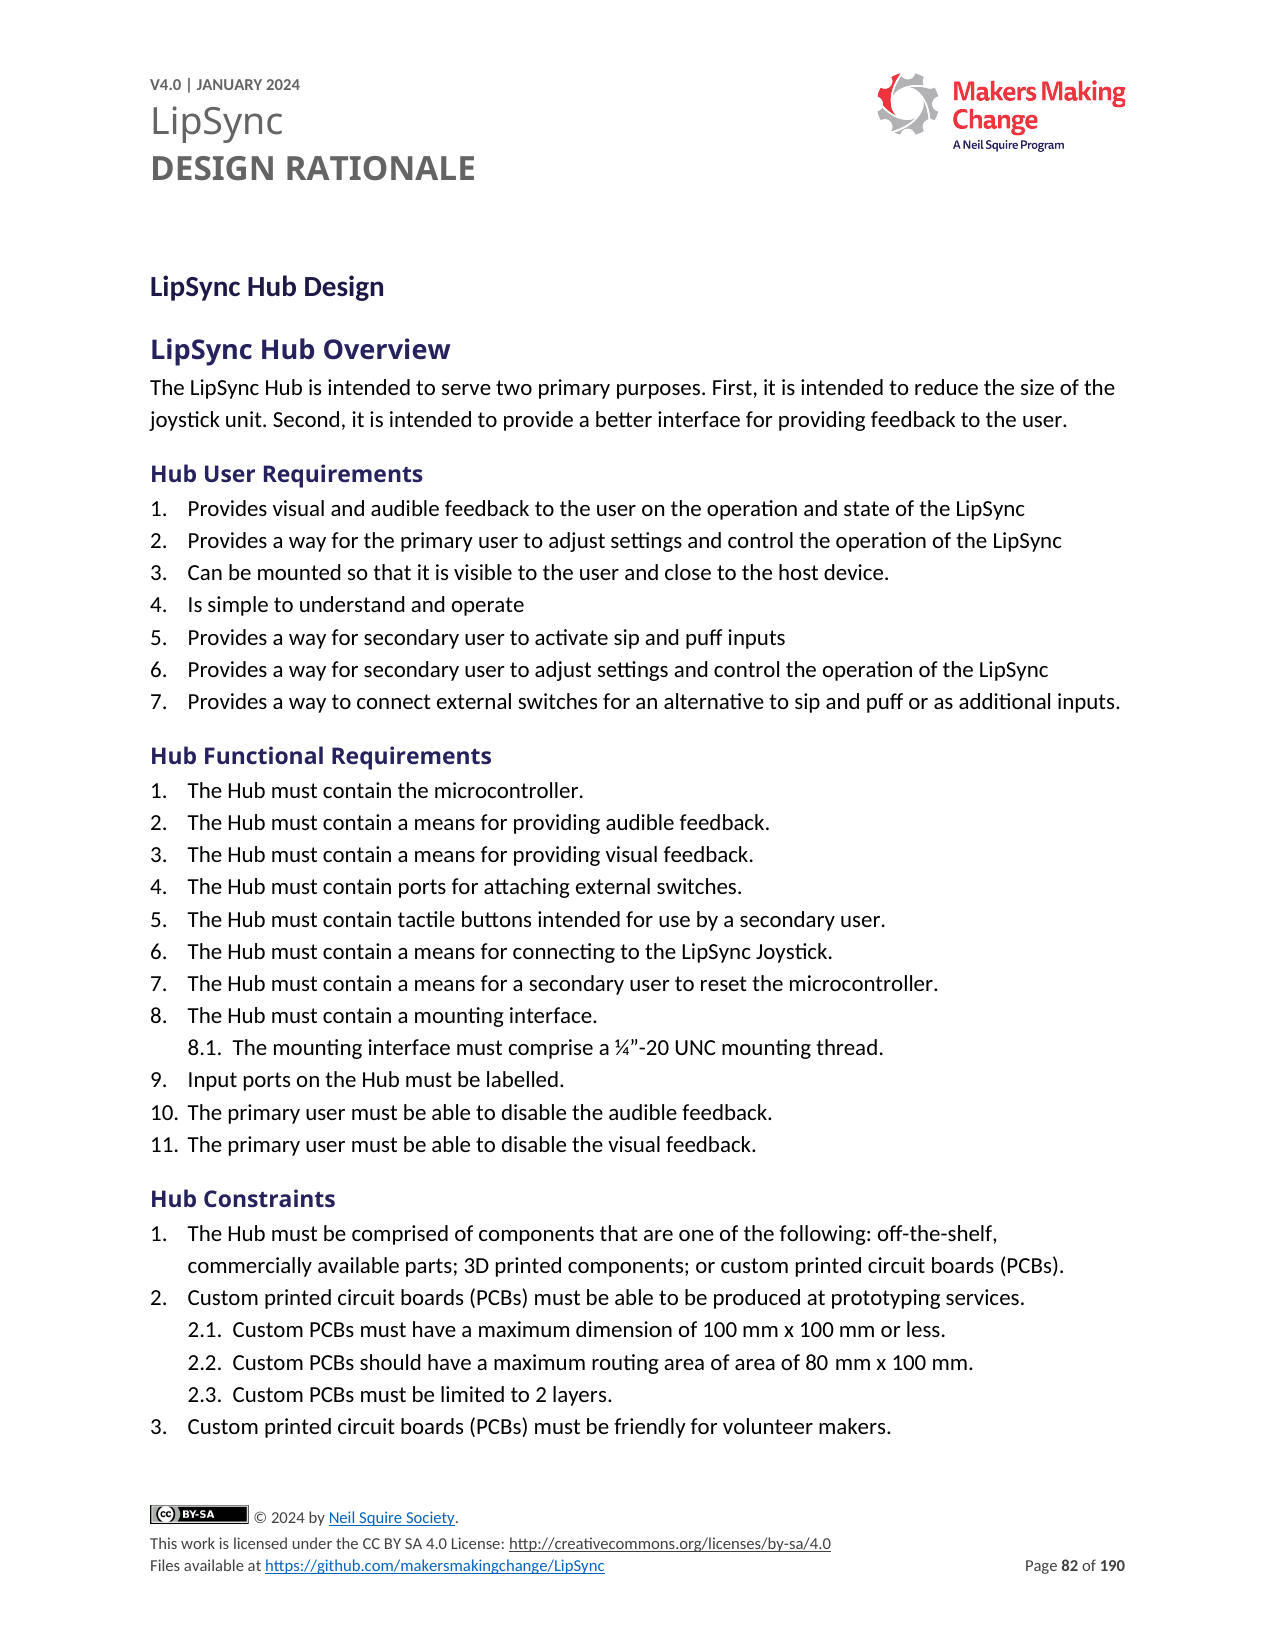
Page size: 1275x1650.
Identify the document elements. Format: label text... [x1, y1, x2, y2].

list Custom printed circuit boards (PCBs) must be able to be produced at prototyping services. [150, 1283, 1125, 1311]
list Custom PCBs should have a maximum routing area of area of 80 mm x 100 mm. [187, 1348, 1125, 1376]
subtitle LipSync Hub Overview [150, 330, 1125, 367]
list The Hub must be comprised of components that are one of the following: off-the-shelf, commercially available parts; 3D printed components; or custom printed circuit boards (PCBs). [150, 1219, 1125, 1279]
picture [150, 1505, 249, 1524]
subtitle Hub User Requirements [150, 458, 1125, 489]
list Is simple to understand and operate [150, 590, 1125, 618]
list The Hub must contain the microcontroller. [150, 776, 1125, 804]
list The primary user must be able to disable the visual feedback. [150, 1130, 1125, 1158]
text The LipSync Hub is intended to serve two primary purposes. First, it is intended to reduce the size of the joystick unit. Second, it is intended to provide a better interface for providing feedback to the user. [150, 373, 1125, 433]
list Provides a way for secondary user to adjust settings and control the operation of the LipSync [150, 655, 1125, 683]
list Provides a way to connect external switches for an alternative to sip and puff or as additional inputs. [150, 687, 1125, 715]
list The Hub must contain a mounting interface. [150, 1001, 1125, 1029]
list Custom PCBs must have a maximum dimension of 100 mm x 100 mm or less. [187, 1316, 1125, 1343]
list The Hub must contain a means for providing visual feedback. [150, 840, 1125, 868]
list The Hub must contain a means for connecting to the LipSync Joystick. [150, 937, 1125, 965]
list The Hub must contain a means for a secondary user to reset the microcontroller. [150, 969, 1125, 997]
list Custom PCBs must be limited to 2 layers. [187, 1380, 1125, 1408]
list The Hub must contain ports for attaching external switches. [150, 872, 1125, 901]
list Custom printed circuit boards (PCBs) must be friendly for volunteer makers. [150, 1412, 1125, 1440]
list The Hub must contain tactile buttons intended for use by a secondary user. [150, 905, 1125, 933]
list Provides a way for secondary user to activate sip and puff inputs [150, 623, 1125, 651]
list The mounting interface must comprise a ¼”-20 UNC mounting thread. [187, 1033, 1125, 1061]
list The primary user must be able to disable the audible feedback. [150, 1098, 1125, 1126]
list Provides visual and audible feedback to the user on the operation and state of the LipSync [150, 494, 1125, 522]
picture [877, 73, 1125, 152]
list Can be mounted so that it is visible to the user and close to the host device. [150, 558, 1125, 586]
list Provides a way for the primary user to adjust settings and control the operation of the LipSync [150, 526, 1125, 554]
subtitle Hub Constraints [150, 1183, 1125, 1214]
list Input ports on the Hub must be labelled. [150, 1066, 1125, 1094]
subtitle LipSync Hub Design [150, 268, 1125, 304]
list The Hub must contain a means for providing audible feedback. [150, 808, 1125, 836]
subtitle Hub Functional Requirements [150, 740, 1125, 771]
